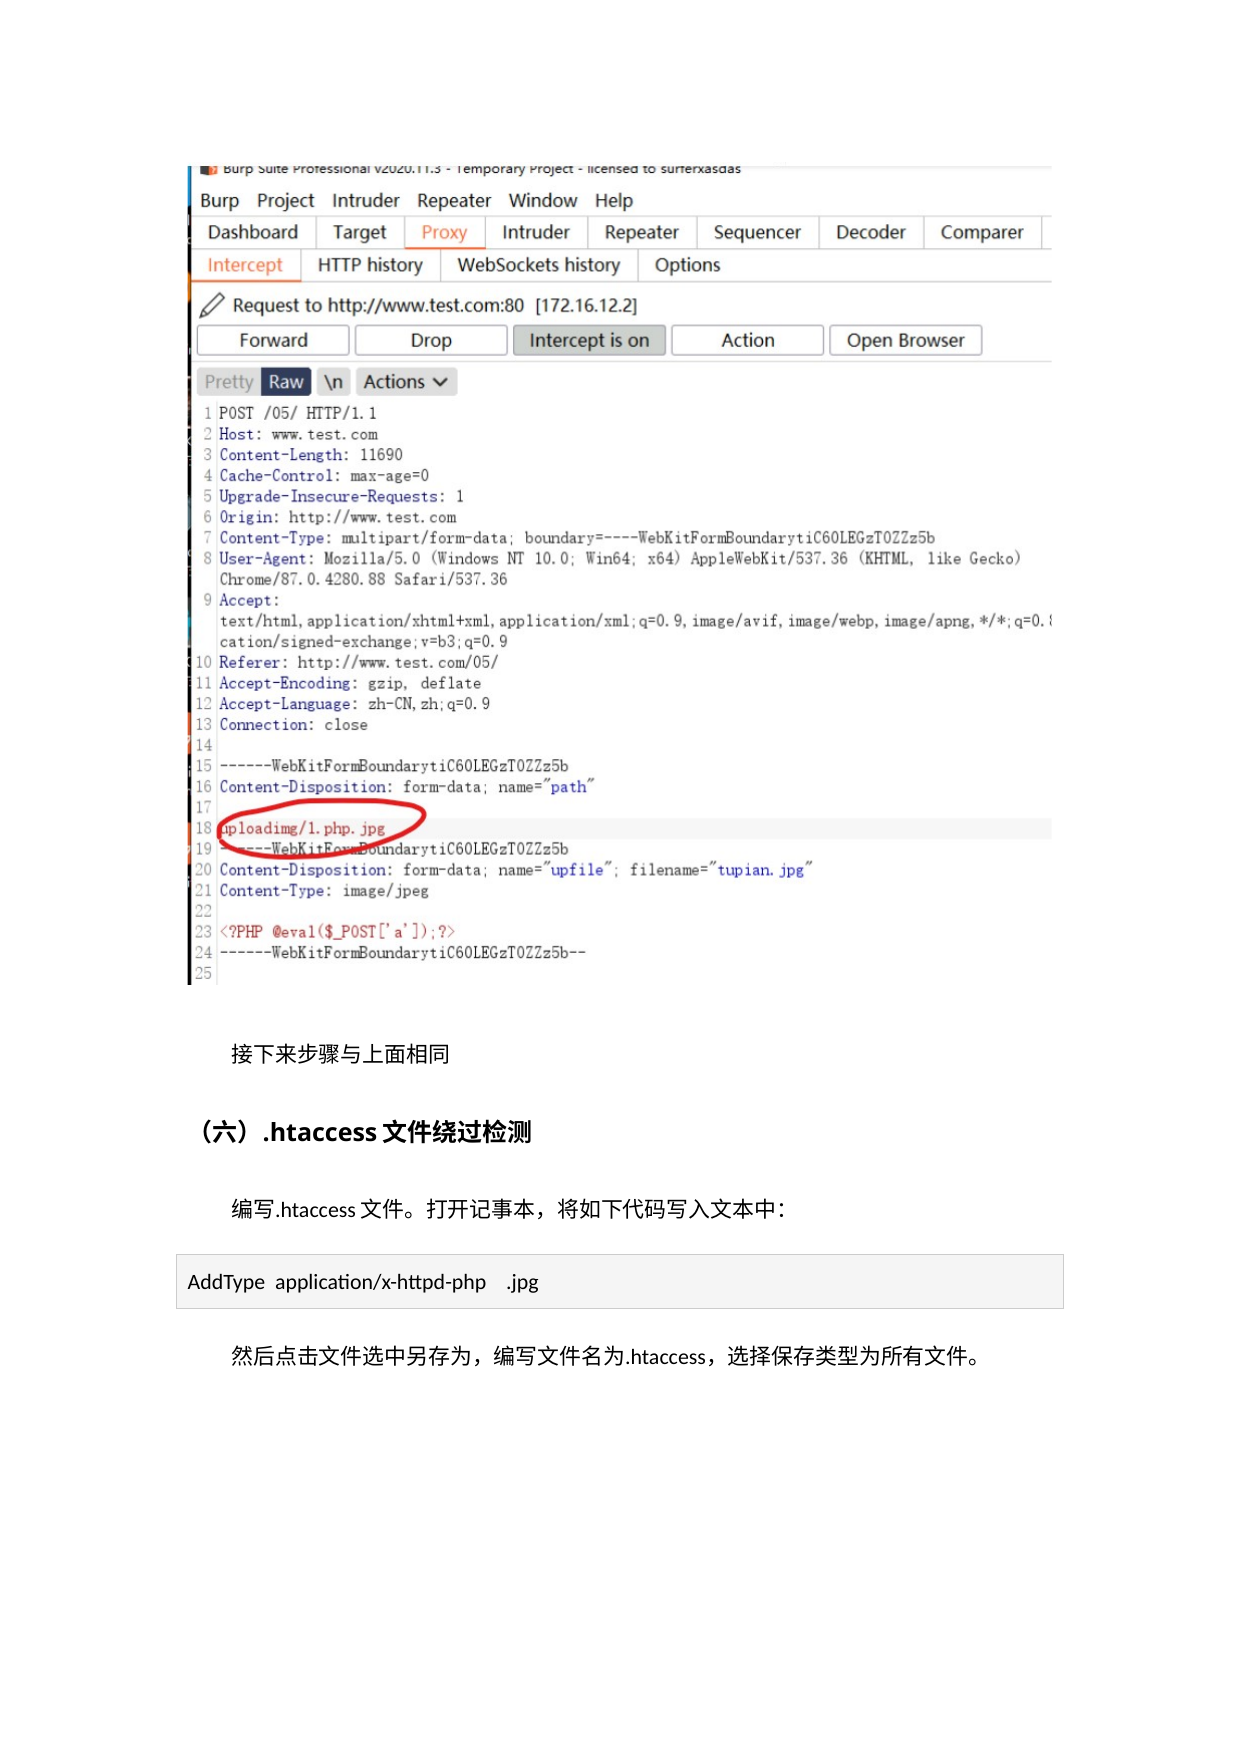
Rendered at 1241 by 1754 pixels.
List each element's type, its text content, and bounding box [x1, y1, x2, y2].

text 然后点击文件选中另存为，编写文件名为.htaccess，选择保存类型为所有文件。 [187, 1338, 1053, 1371]
subtitle （六）.htaccess文件绕过检测 [187, 1098, 1053, 1163]
text 接下来步骤与上面相同 [187, 1036, 1053, 1069]
picture [187, 162, 1052, 985]
text 编写.htaccess文件。打开记事本，将如下代码写入文本中： [187, 1192, 1053, 1224]
text AddType application/x-httpd-php .jpg [177, 1255, 1063, 1308]
